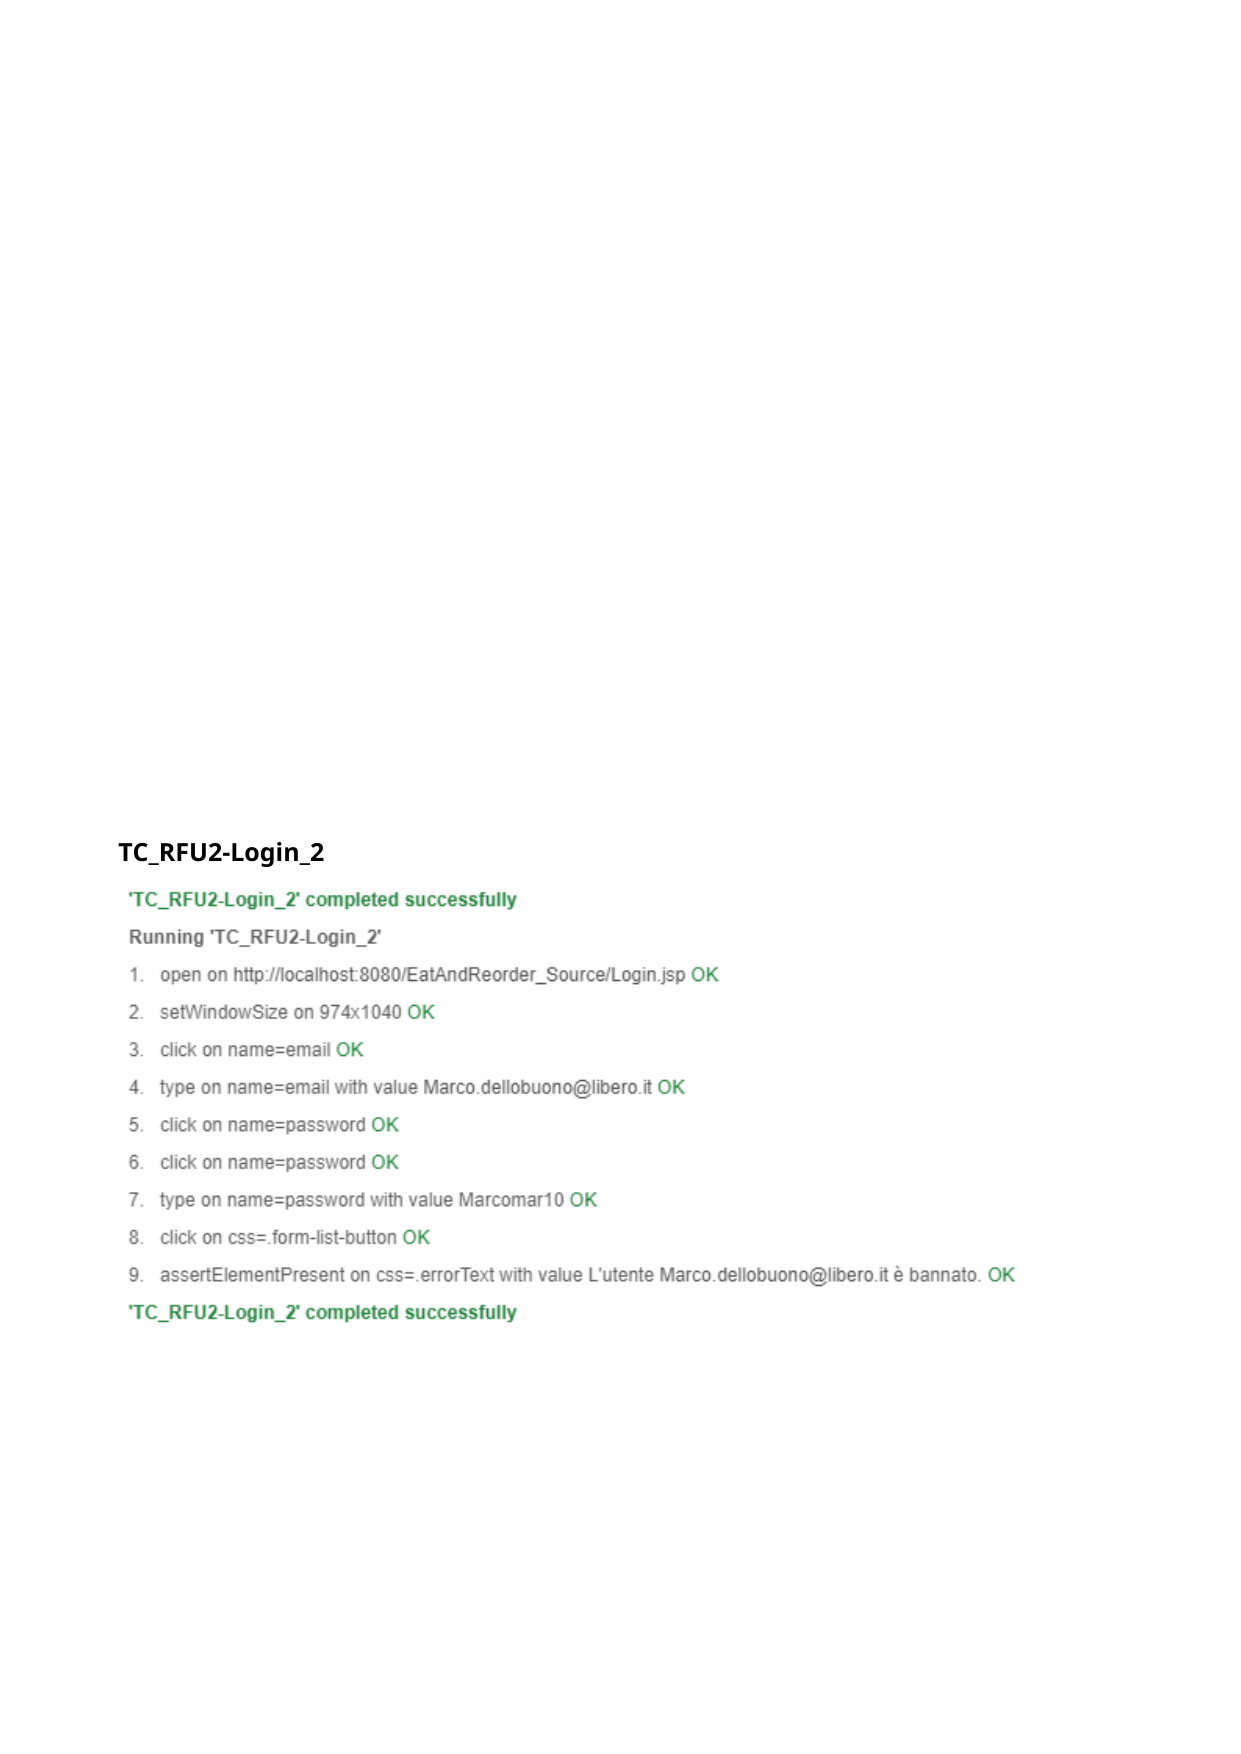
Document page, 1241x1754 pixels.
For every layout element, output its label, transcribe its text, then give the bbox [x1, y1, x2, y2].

picture [118, 883, 1028, 1324]
text TC_RFU2-Login_2 [118, 835, 1122, 869]
